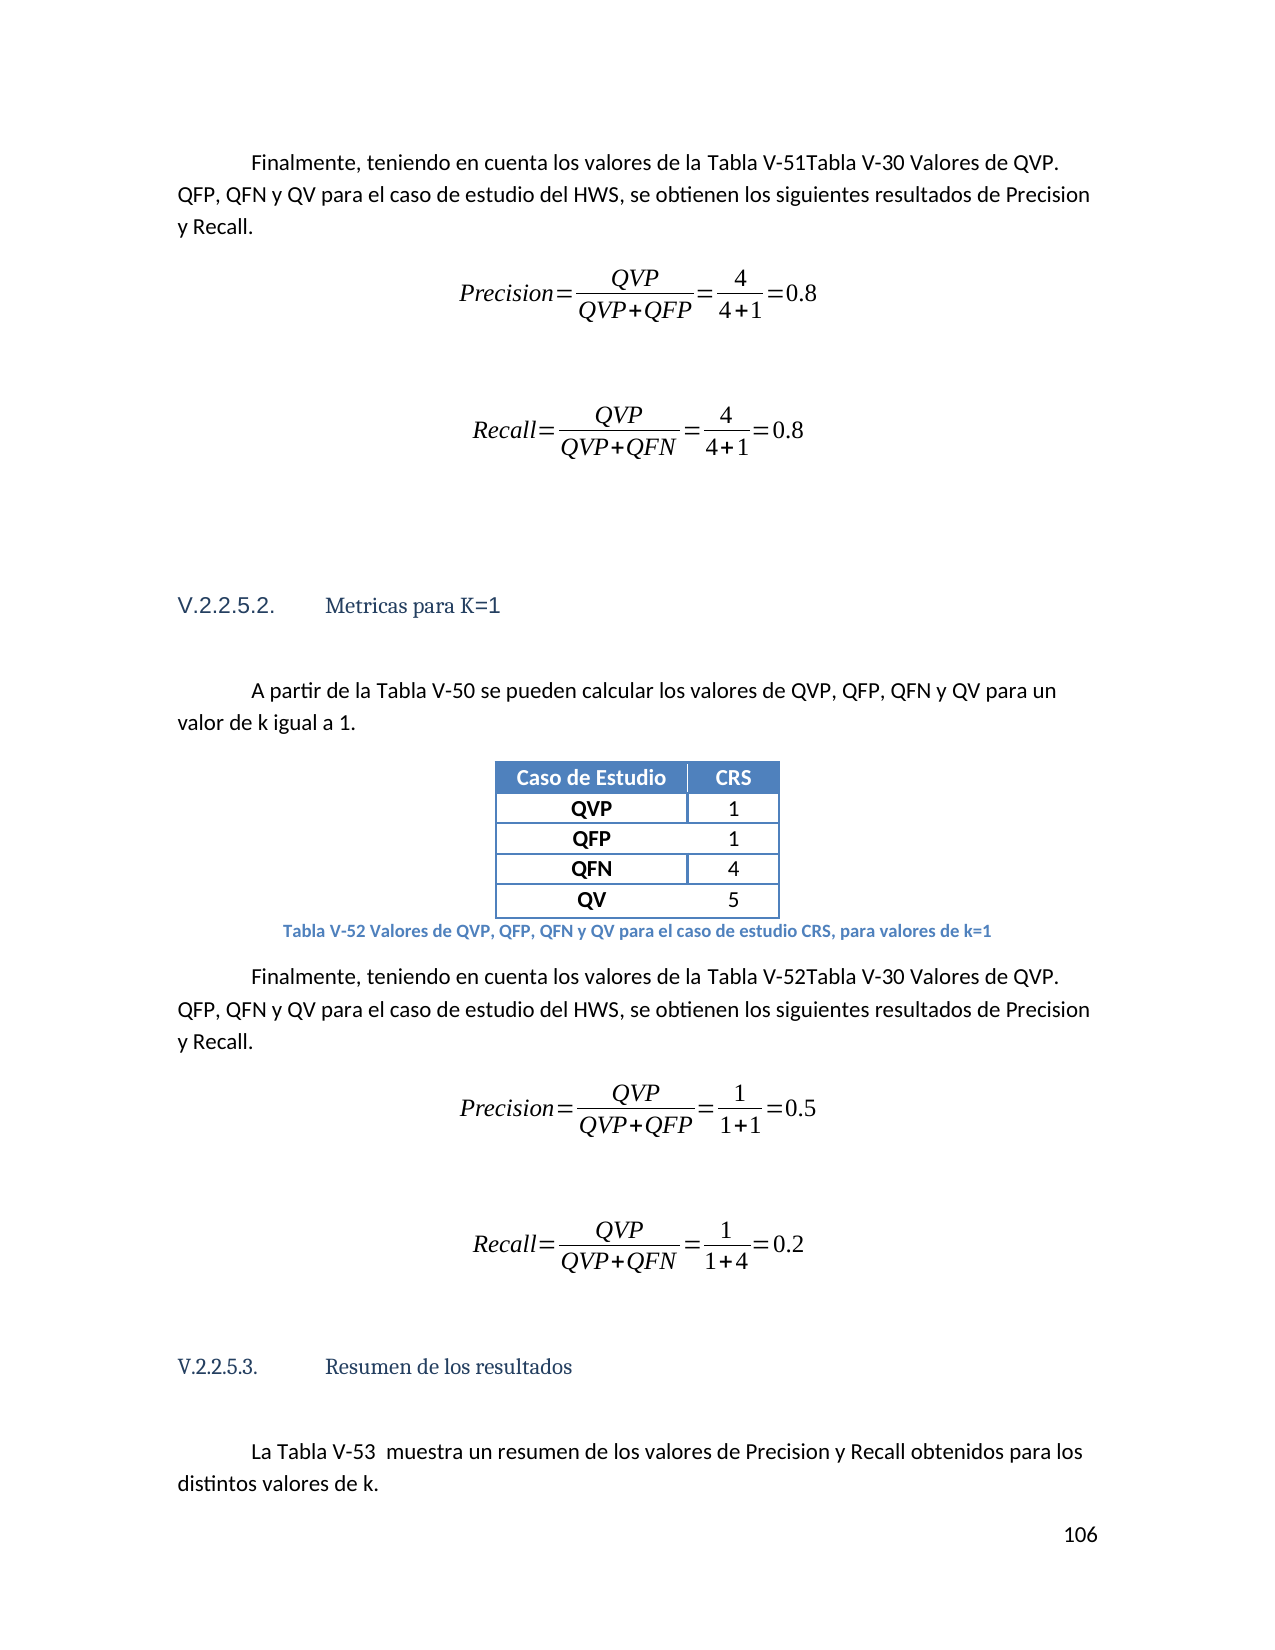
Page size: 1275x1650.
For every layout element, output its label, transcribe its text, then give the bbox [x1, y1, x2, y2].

table_cell 5 [688, 885, 778, 917]
table_cell QVP [497, 794, 686, 822]
table_header CRS [688, 764, 778, 792]
table_cell 4 [689, 855, 778, 883]
table_cell 1 [688, 824, 778, 852]
subtitle Resumen de los resultados [177, 1354, 1098, 1380]
table_cell 1 [689, 794, 778, 822]
table_cell QFN [497, 855, 686, 883]
table_cell QV [497, 885, 687, 917]
table_cell QFP [497, 824, 687, 852]
subtitle Metricas para K=1 [177, 592, 1098, 619]
table_header Caso de Estudio [497, 764, 687, 792]
